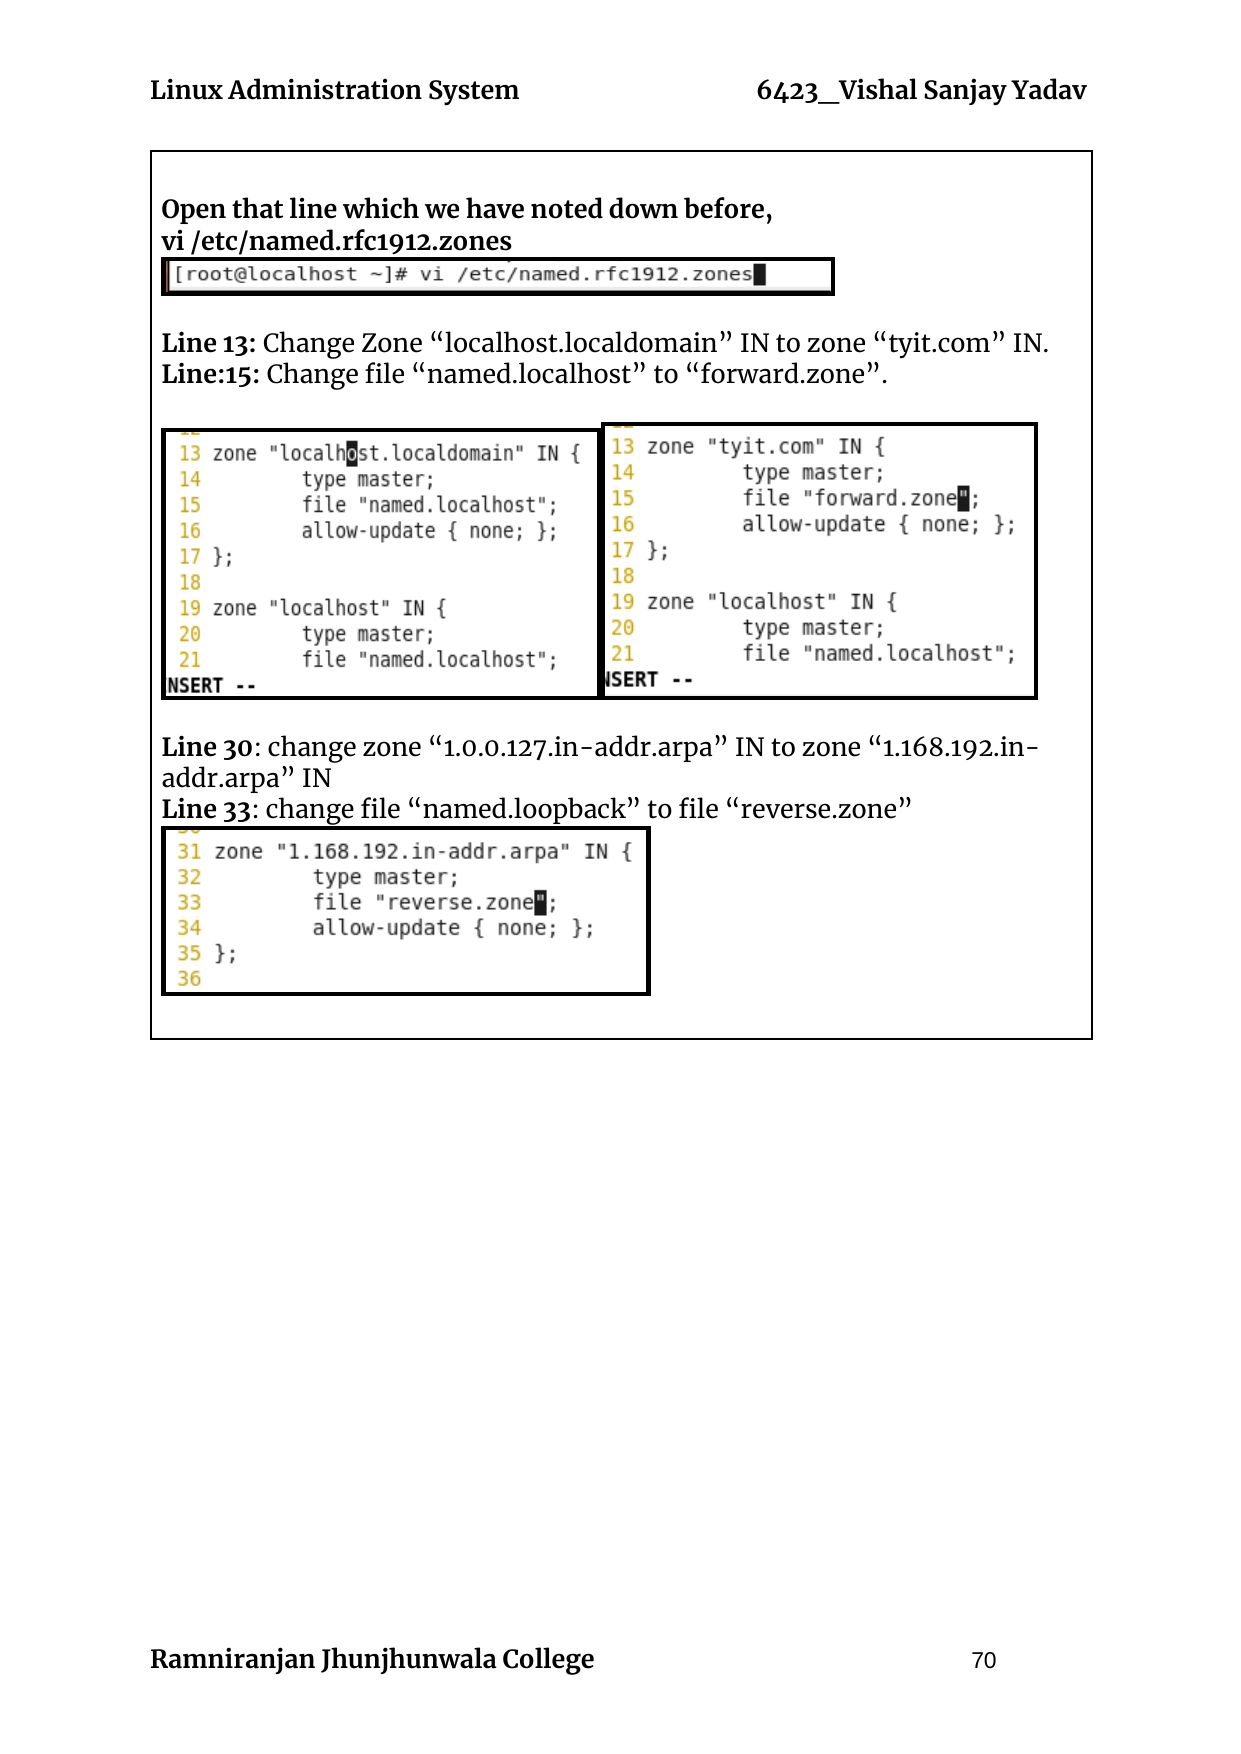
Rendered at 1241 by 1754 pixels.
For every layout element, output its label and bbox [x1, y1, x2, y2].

picture [166, 432, 597, 696]
picture [166, 830, 646, 992]
picture [605, 426, 1034, 696]
picture [166, 261, 831, 292]
table_cell [152, 152, 1091, 1038]
